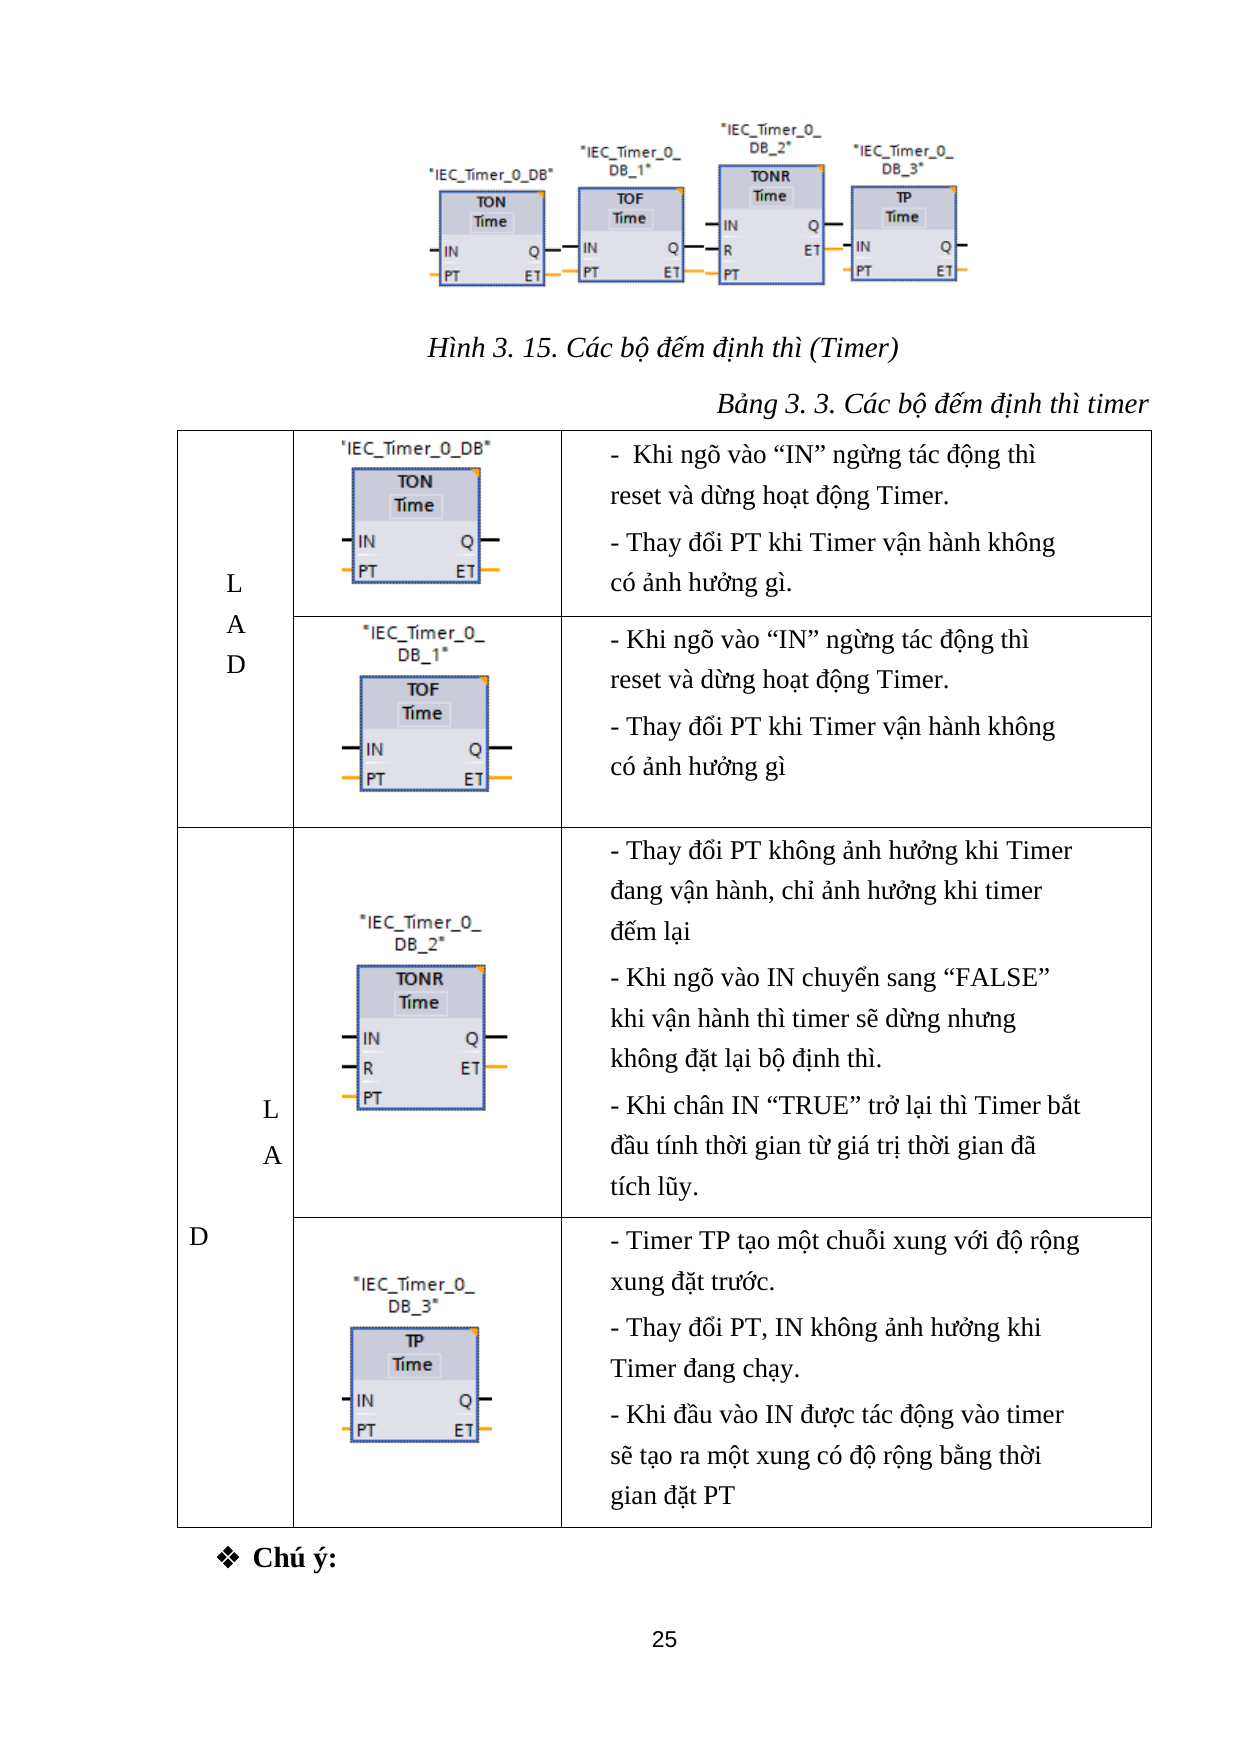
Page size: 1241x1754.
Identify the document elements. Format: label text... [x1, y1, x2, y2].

table_header LAD [178, 431, 293, 827]
text Hình 3. 15. Các bộ đếm định thì (Timer) [177, 330, 1152, 363]
picture [341, 622, 513, 811]
list Chú ý: [215, 1540, 1152, 1574]
table_cell - Timer TP tạo một chuỗi xung với độ rộng xung đặt trước. - Thay đổi PT, IN không ảnh hưởng khi Timer đang chạy. - Khi đầu vào IN được tác động vào timer sẽ tạo ra một xung có độ rộng bằng thời gian đặt PT [562, 1218, 1151, 1527]
table_cell [294, 1218, 561, 1527]
table_cell - Thay đổi PT không ảnh hưởng khi Timer đang vận hành, chỉ ảnh hưởng khi timer đếm lại - Khi ngõ vào IN chuyển sang “FALSE” khi vận hành thì timer sẽ dừng nhưng không đặt lại bộ định thì. - Khi chân IN “TRUE” trở lại thì Timer bắt đầu tính thời gian từ giá trị thời gian đã tích lũy. [562, 828, 1151, 1217]
table_cell [294, 617, 561, 827]
text Bảng 3. 3. Các bộ đếm định thì timer [177, 386, 1152, 419]
picture [341, 910, 508, 1125]
table_cell - Khi ngõ vào “IN” ngừng tác động thì reset và dừng hoạt động Timer. - Thay đổi PT khi Timer vận hành không có ảnh hưởng gì [562, 617, 1151, 827]
table_cell [294, 828, 561, 1217]
picture [341, 436, 500, 600]
picture [426, 118, 977, 301]
table_header - Khi ngõ vào “IN” ngừng tác động thì reset và dừng hoạt động Timer. - Thay đổi PT khi Timer vận hành không có ảnh hưởng gì. [562, 431, 1151, 616]
table_header [294, 431, 561, 616]
table_cell L A D [178, 828, 293, 1527]
picture [341, 1272, 492, 1462]
